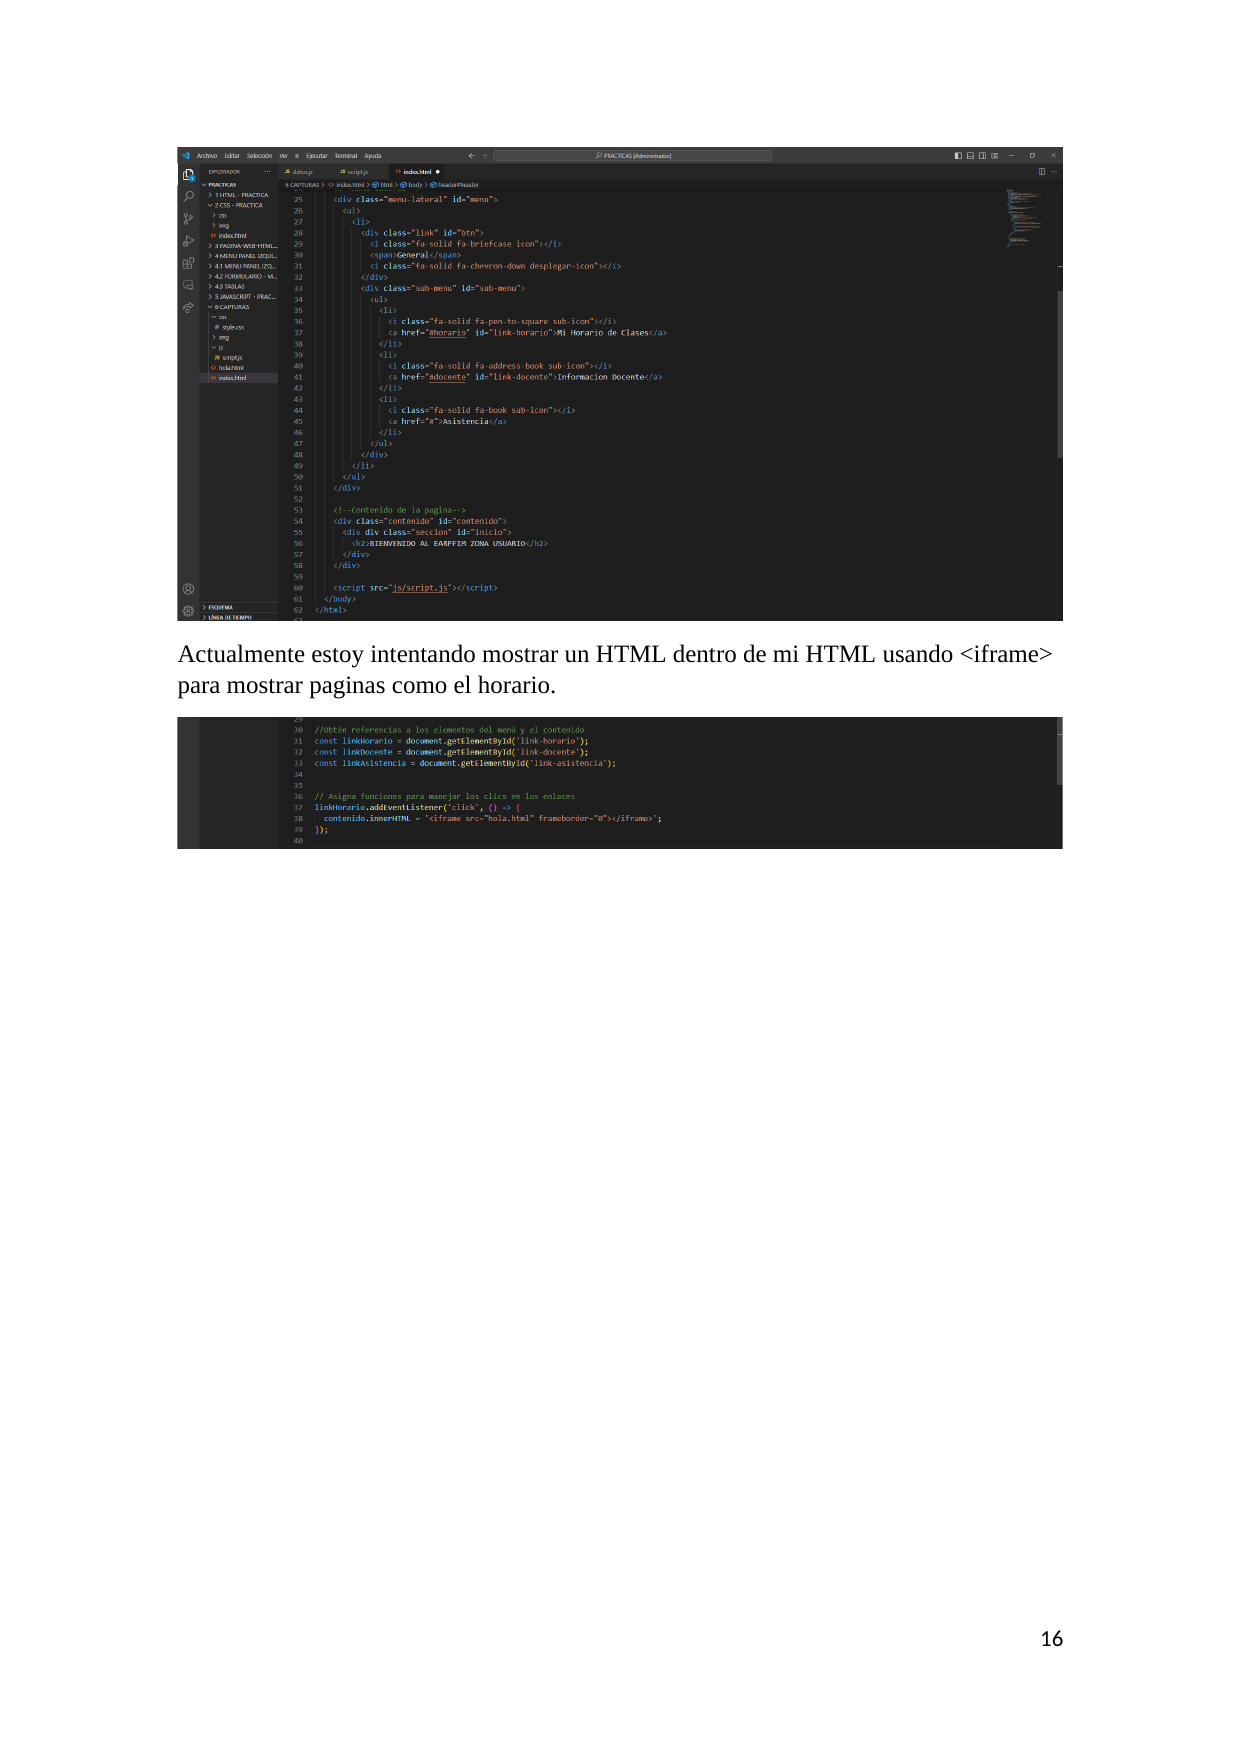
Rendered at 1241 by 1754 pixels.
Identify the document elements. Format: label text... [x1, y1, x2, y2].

picture [177, 717, 1063, 849]
text Actualmente estoy intentando mostrar un HTML dentro de mi HTML usando <iframe> para mostrar paginas como el horario. [177, 639, 1063, 699]
picture [177, 147, 1063, 621]
